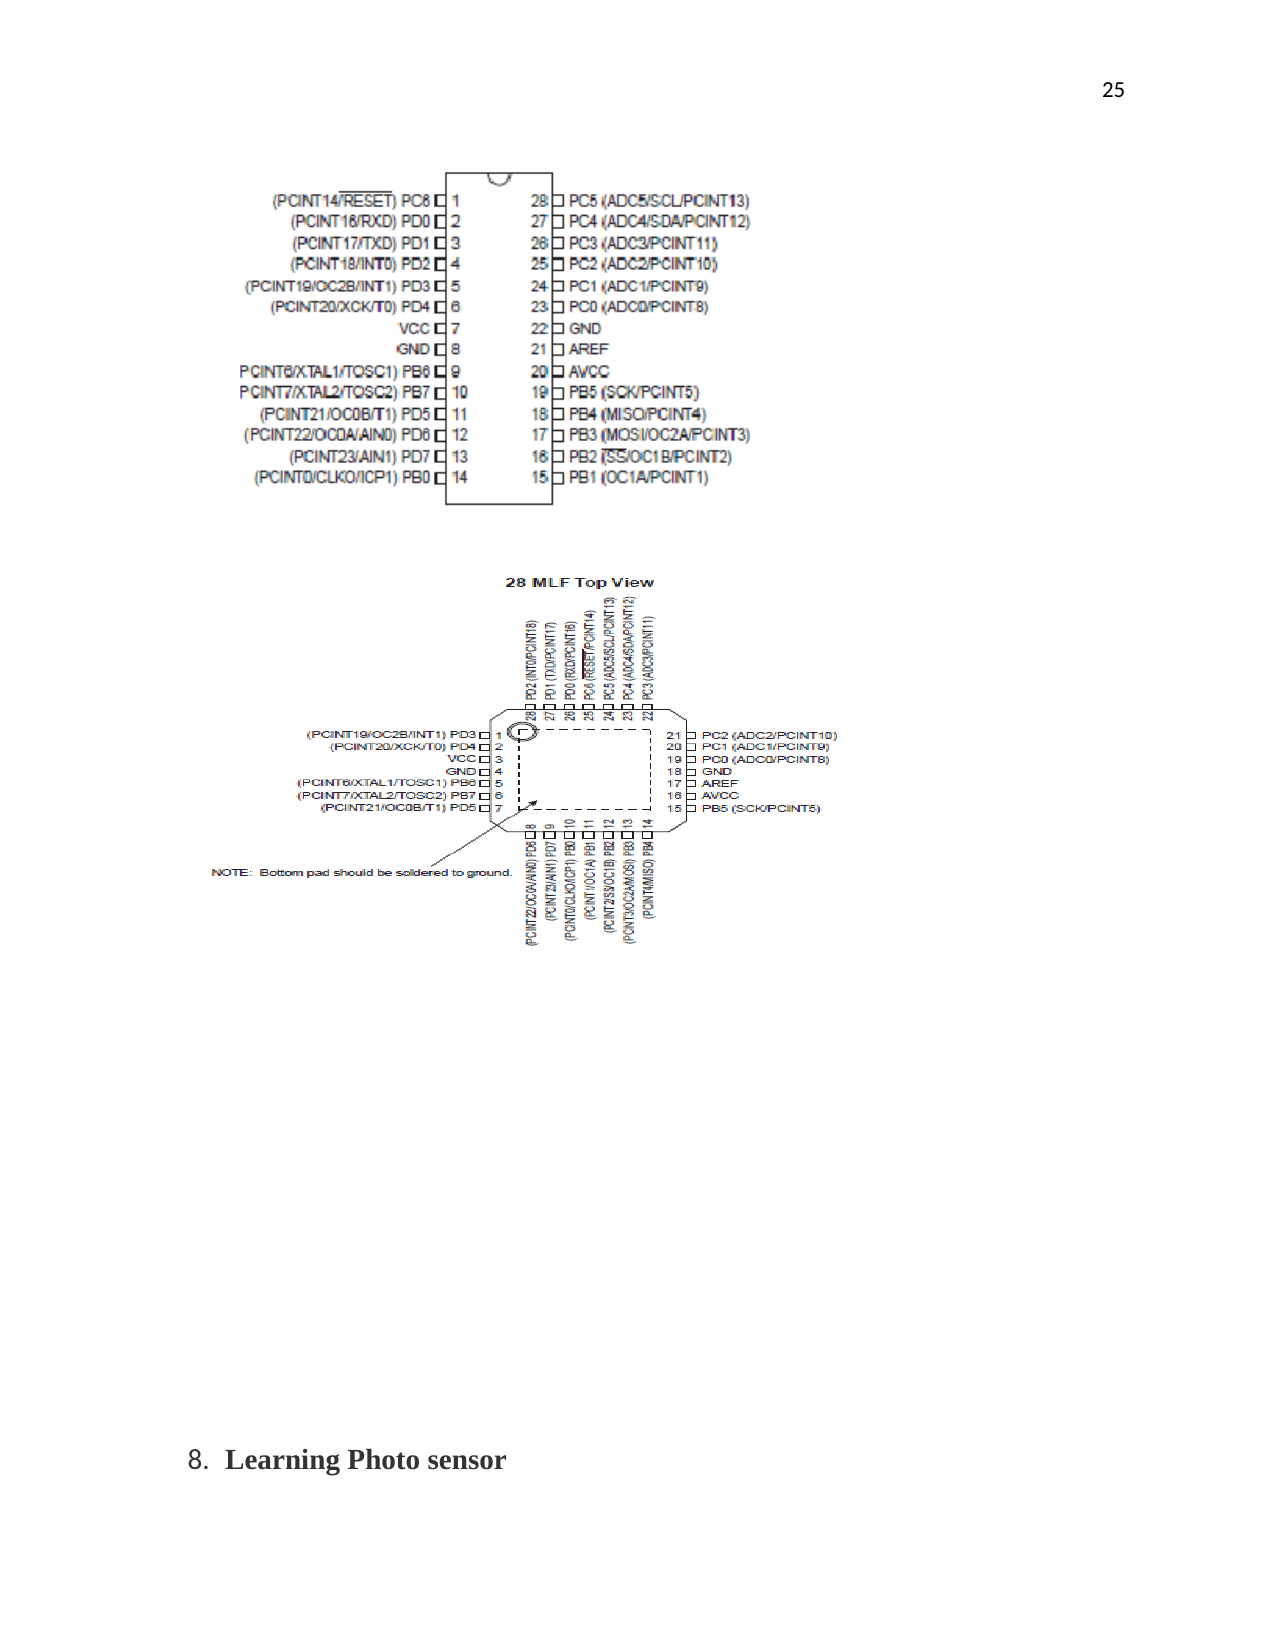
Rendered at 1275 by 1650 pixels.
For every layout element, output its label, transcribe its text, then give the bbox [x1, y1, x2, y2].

subtitle Learning Photo sensor [187, 1441, 1125, 1477]
picture [150, 560, 983, 1000]
picture [225, 150, 777, 532]
